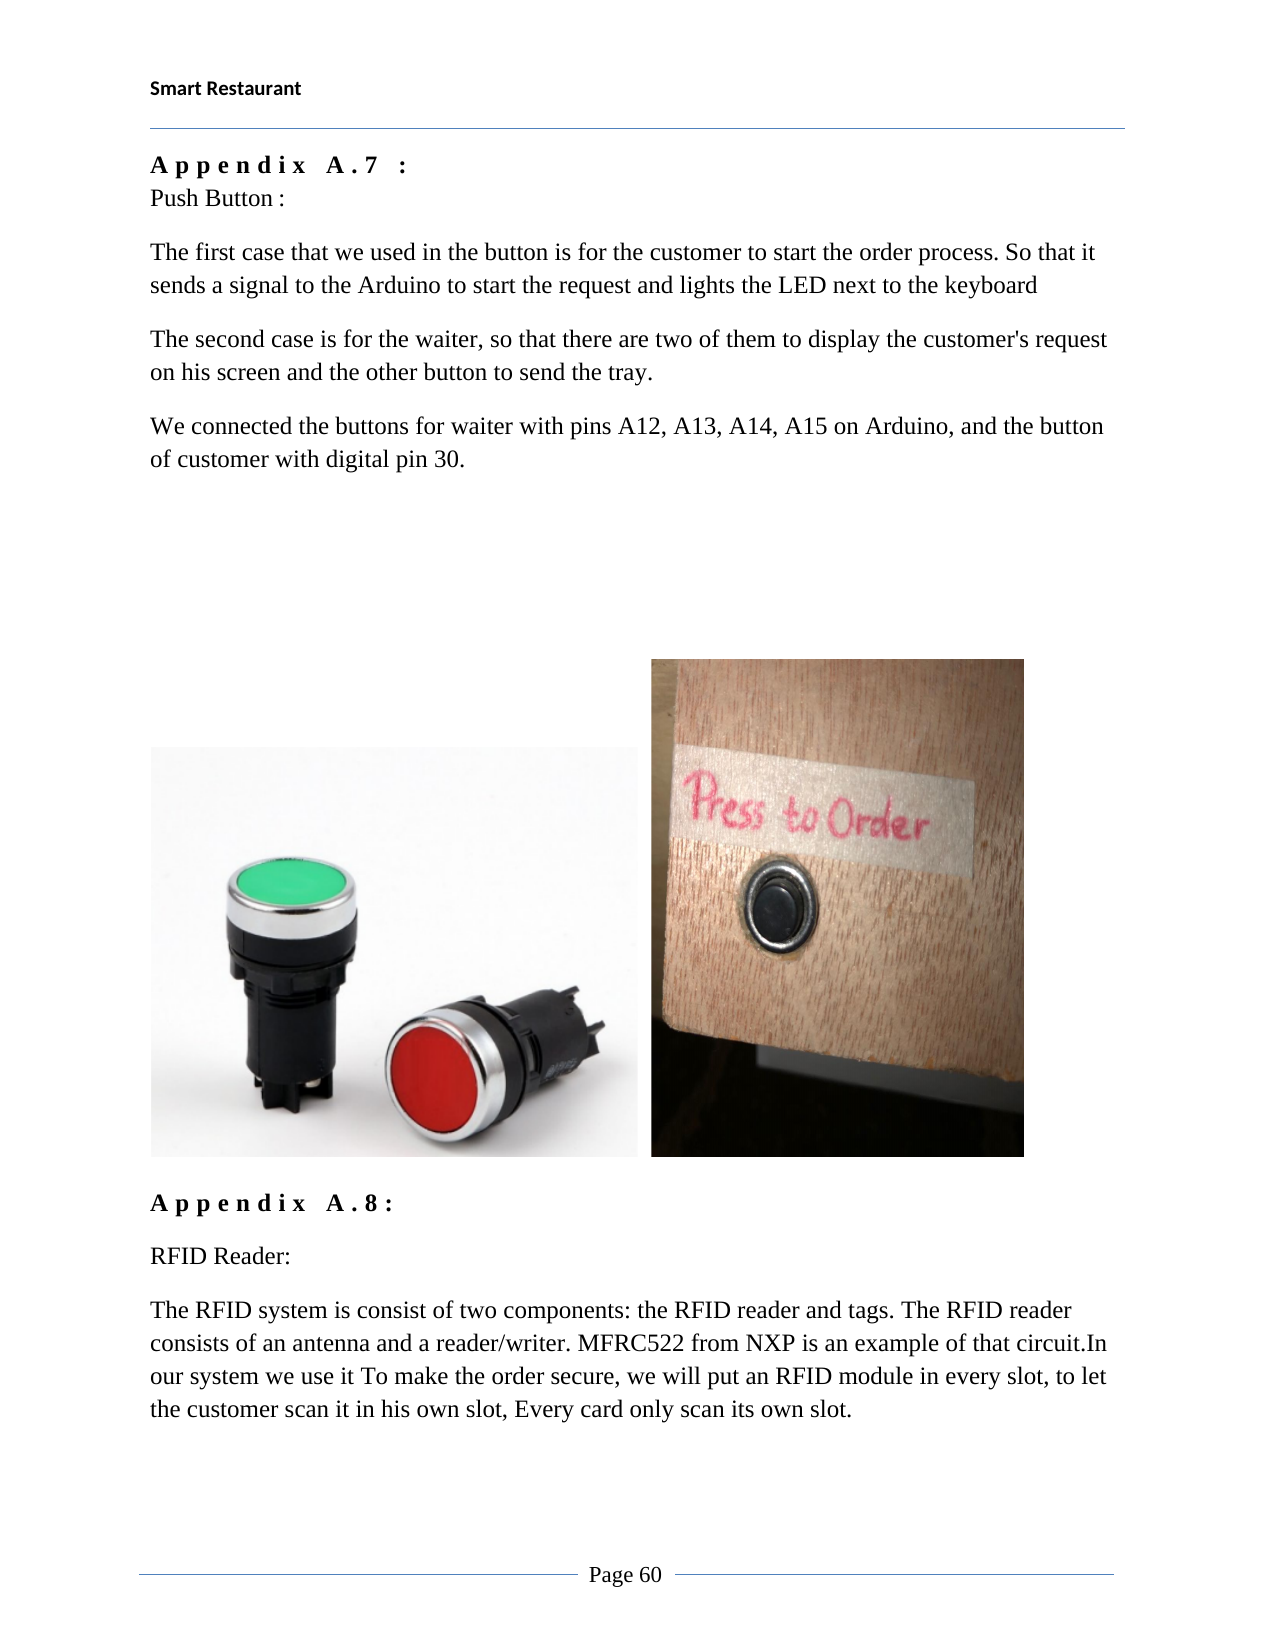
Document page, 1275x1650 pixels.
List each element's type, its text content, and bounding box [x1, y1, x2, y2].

text The RFID system is consist of two components: the RFID reader and tags. The RFID reader consists of an antenna and a reader/writer. MFRC522 from NXP is an example of that circuit.In our system we use it To make the order secure, we will put an RFID module in every slot, to let the customer scan it in his own slot, Every card only scan its own slot. [150, 1295, 1125, 1423]
text Appendix A.8: [150, 1188, 1125, 1216]
text We connected the buttons for waiter with pins A12, A13, A14, A15 on Arduino, and the button of customer with digital pin 30. [150, 411, 1125, 473]
text The second case is for the waiter, so that there are two of them to display the customer's request on his screen and the other button to send the tray. [150, 324, 1125, 386]
picture [150, 747, 638, 1157]
text Appendix A.7 : Push Button : [150, 150, 1125, 212]
picture [651, 659, 1024, 1157]
text The first case that we used in the button is for the customer to start the order process. So that it sends a signal to the Arduino to start the request and lights the LED next to the keyboard [150, 237, 1125, 299]
text RFID Reader: [150, 1241, 1125, 1270]
